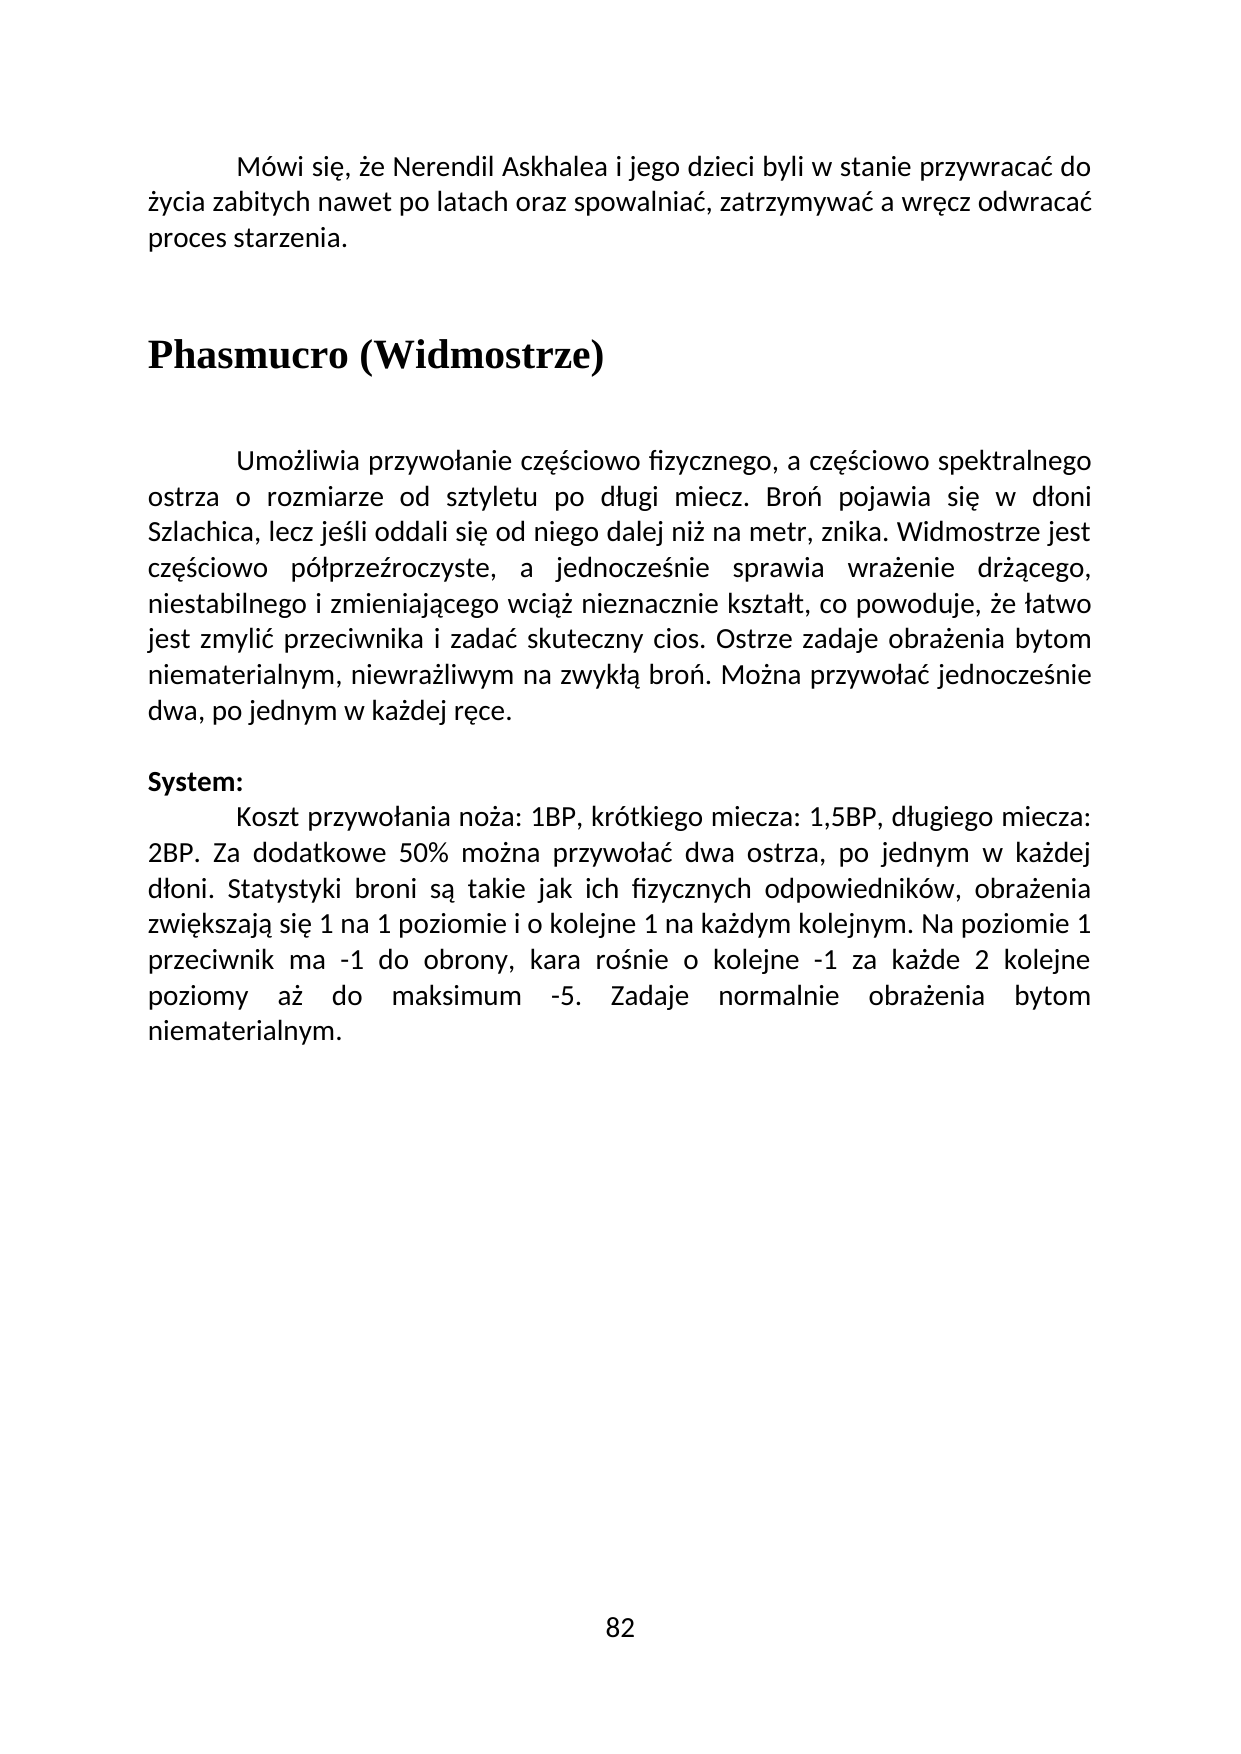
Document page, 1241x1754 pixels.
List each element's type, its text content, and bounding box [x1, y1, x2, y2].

text Koszt przywołania noża: 1BP, krótkiego miecza: 1,5BP, długiego miecza: 2BP. Za dodatkowe 50% można przywołać dwa ostrza, po jednym w każdej dłoni. Statystyki broni są takie jak ich fizycznych odpowiedników, obrażenia zwiększają się 1 na 1 poziomie i o kolejne 1 na każdym kolejnym. Na poziomie 1 przeciwnik ma -1 do obrony, kara rośnie o kolejne -1 za każde 2 kolejne poziomy aż do maksimum -5. Zadaje normalnie obrażenia bytom niematerialnym. [148, 798, 1093, 1048]
text Mówi się, że Nerendil Askhalea i jego dzieci byli w stanie przywracać do życia zabitych nawet po latach oraz spowalniać, zatrzymywać a wręcz odwracać proces starzenia. [148, 148, 1093, 254]
text Umożliwia przywołanie częściowo fizycznego, a częściowo spektralnego ostrza o rozmiarze od sztyletu po długi miecz. Broń pojawia się w dłoni Szlachica, lecz jeśli oddali się od niego dalej niż na metr, znika. Widmostrze jest częściowo półprzeźroczyste, a jednocześnie sprawia wrażenie drżącego, niestabilnego i zmieniającego wciąż nieznacznie kształt, co powoduje, że łatwo jest zmylić przeciwnika i zadać skuteczny cios. Ostrze zadaje obrażenia bytom niematerialnym, niewrażliwym na zwykłą broń. Można przywołać jednocześnie dwa, po jednym w każdej ręce. [148, 442, 1093, 727]
text System: [148, 763, 1093, 798]
subtitle Phasmucro (Widmostrze) [148, 329, 1093, 377]
